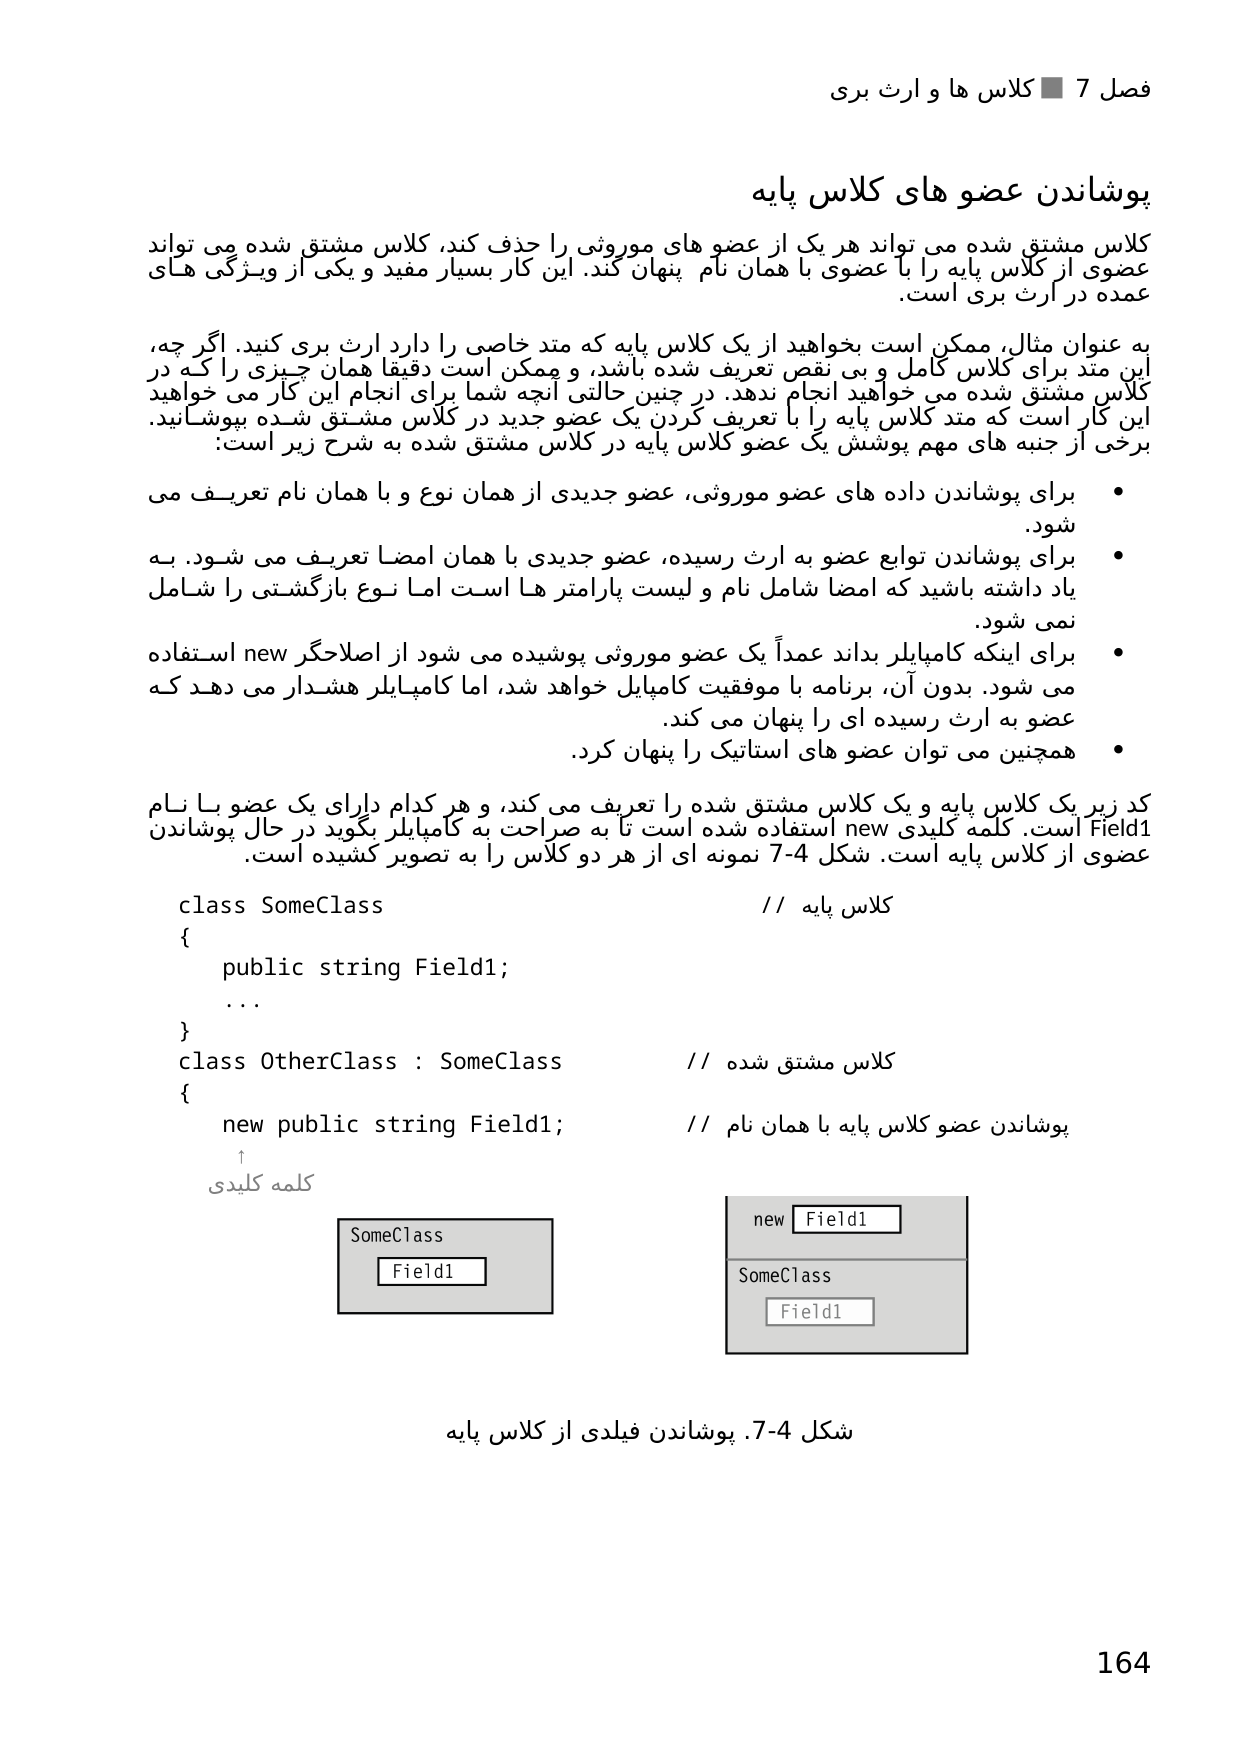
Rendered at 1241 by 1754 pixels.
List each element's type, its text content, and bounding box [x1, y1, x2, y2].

text همچنین می توان عضو های استاتیک را پنهان کرد. [148, 735, 1114, 764]
text برای پوشاندن داده های عضو موروثی، عضو جدیدی از همان نوع و با همان نام تعریف می شود. [148, 477, 1114, 538]
text برای اینکه کامپایلر بداند عمداً یک عضو موروثی پوشیده می شود از اصلاحگر new استفاده می شود. بدون آن، برنامه با موفقیت کامپایل خواهد شد، اما کامپایلر هشدار می دهد که عضو به ارث رسیده ای را پنهان می کند. [148, 638, 1114, 732]
table_header class SomeClass // کلاس پایه { public string Field1; ... } class OtherClass : SomeClass // کلاس مشتق شده { new public string Field1; // پوشاندن عضو کلاس پایه با همان نام ↑ کلمه کلیدی [148, 889, 1152, 1197]
text کد زیر یک کلاس پایه و یک کلاس مشتق شده را تعریف می کند، و هر کدام دارای یک عضو با نام Field1 است. کلمه کلیدی new استفاده شده است تا به صراحت به کامپایلر بگوید در حال پوشاندن عضوی از کلاس پایه است. شکل 4-7 نمونه ای از هر دو کلاس را به تصویر کشیده است. [148, 792, 1152, 868]
text پوشاندن عضو های کلاس پایه [148, 175, 1152, 208]
picture [326, 1196, 973, 1361]
text به عنوان مثال، ممکن است بخواهید از یک کلاس پایه که متد خاصی را دارد ارث بری کنید. اگر چه، این متد برای کلاس کامل و بی نقص تعریف شده باشد، و ممکن است دقیقا همان چیزی را که در کلاس مشتق شده می خواهید انجام ندهد. در چنین حالتی آنچه شما برای انجام این کار می خواهید این کار است که متد کلاس پایه را با تعریف کردن یک عضو جدید در کلاس مشتق شده بپوشانید. برخی از جنبه های مهم پوشش یک عضو کلاس پایه در کلاس مشتق شده به شرح زیر است: [148, 332, 1152, 456]
text برای پوشاندن توابع عضو به ارث رسیده، عضو جدیدی با همان امضا تعریف می شود. به یاد داشته باشید که امضا شامل نام و لیست پارامتر ها است اما نوع بازگشتی را شامل نمی شود. [148, 541, 1114, 635]
text کلاس مشتق شده می تواند هر یک از عضو های موروثی را حذف کند، کلاس مشتق شده می تواند عضوی از کلاس پایه را با عضوی با همان نام پنهان کند. این کار بسیار مفید و یکی از ویژگی های عمده در ارث بری است. [148, 233, 1152, 307]
text شکل 4-7. پوشاندن فیلدی از کلاس پایه [148, 1420, 1152, 1445]
